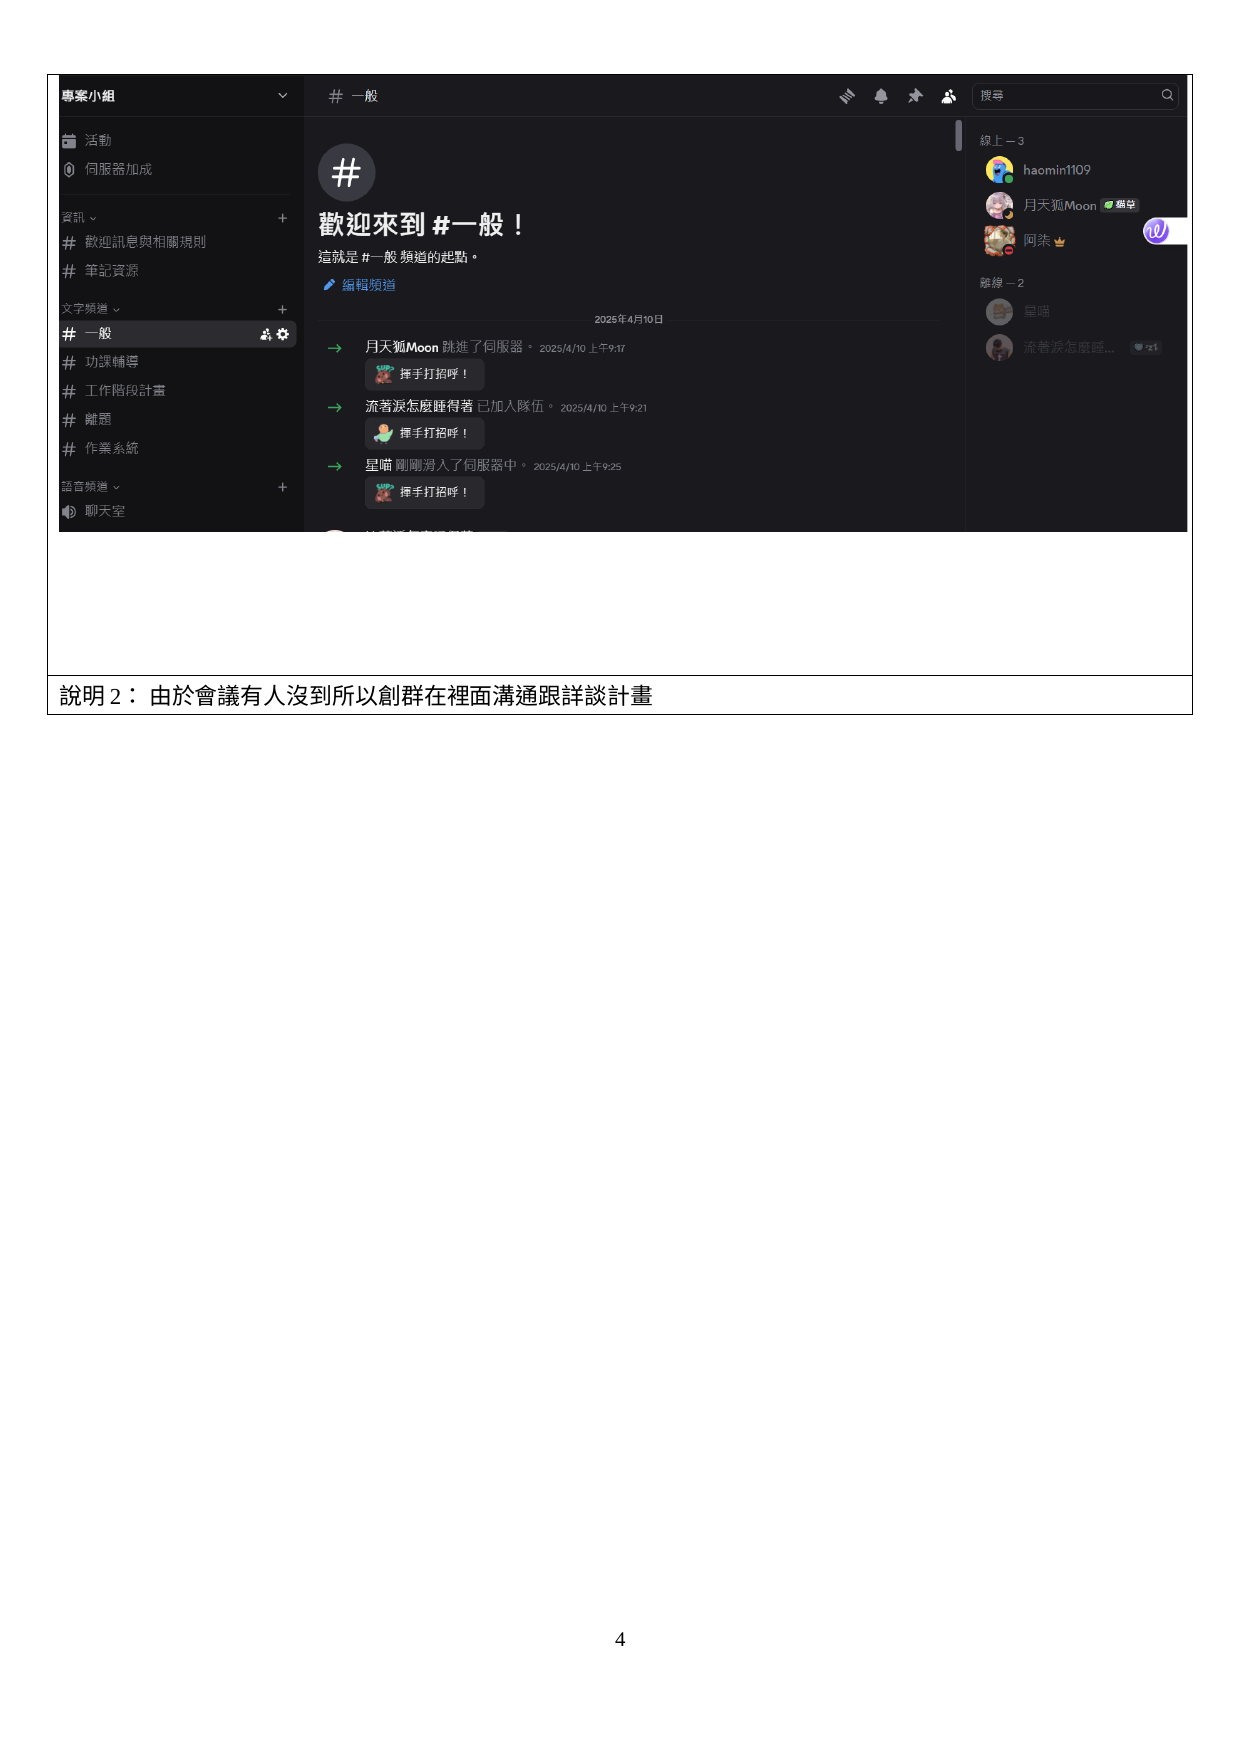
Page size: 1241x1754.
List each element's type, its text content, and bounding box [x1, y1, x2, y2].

picture [59, 75, 1188, 532]
table_cell 說明2： 由於會議有人沒到所以創群在裡面溝通跟詳談計畫 [48, 676, 1192, 714]
table_cell 照片2： [48, 75, 1192, 675]
